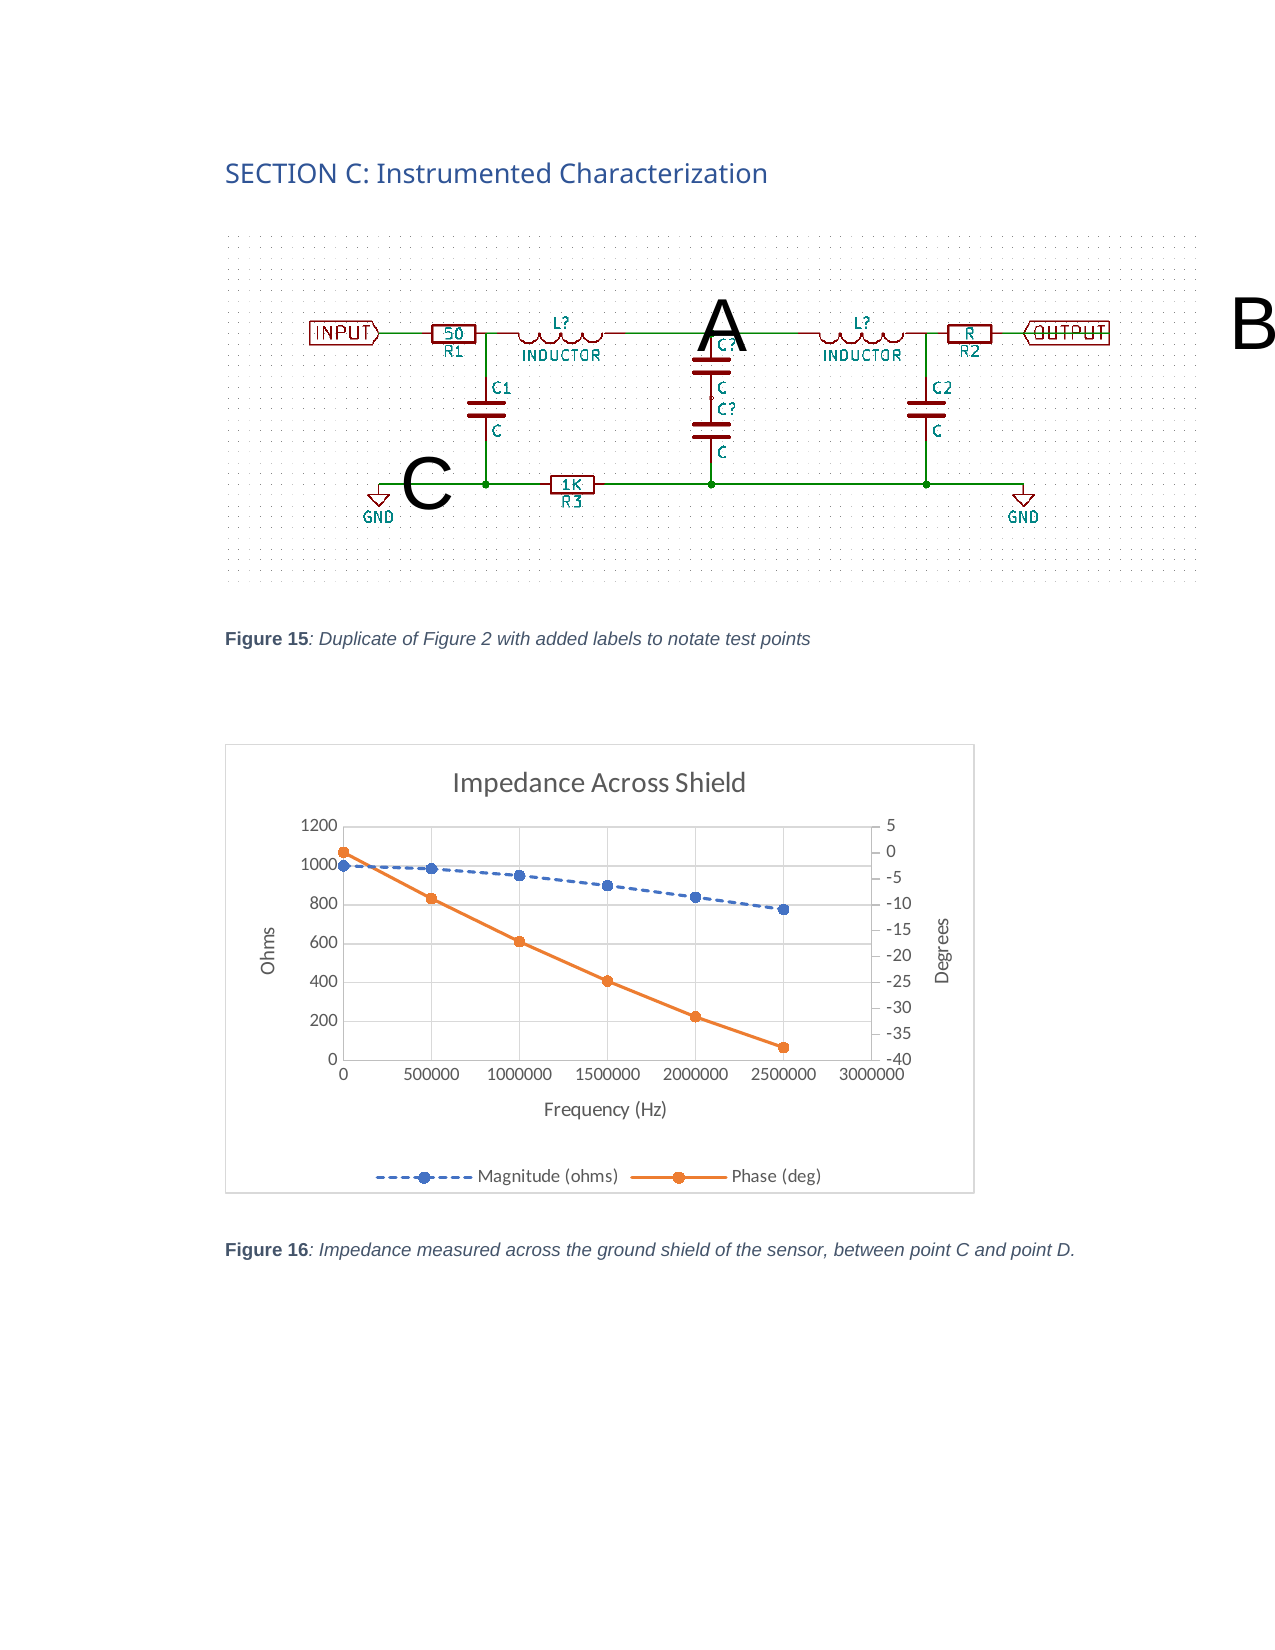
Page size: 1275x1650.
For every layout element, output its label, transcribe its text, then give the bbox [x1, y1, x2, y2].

text Figure 15: Duplicate of Figure 2 with added labels to notate test points [225, 627, 1125, 649]
subtitle SECTION C: Instrumented Characterization [225, 154, 1125, 191]
text Figure 16: Impedance measured across the ground shield of the sensor, between point C and point D. [225, 1239, 1125, 1261]
picture [225, 227, 1200, 582]
